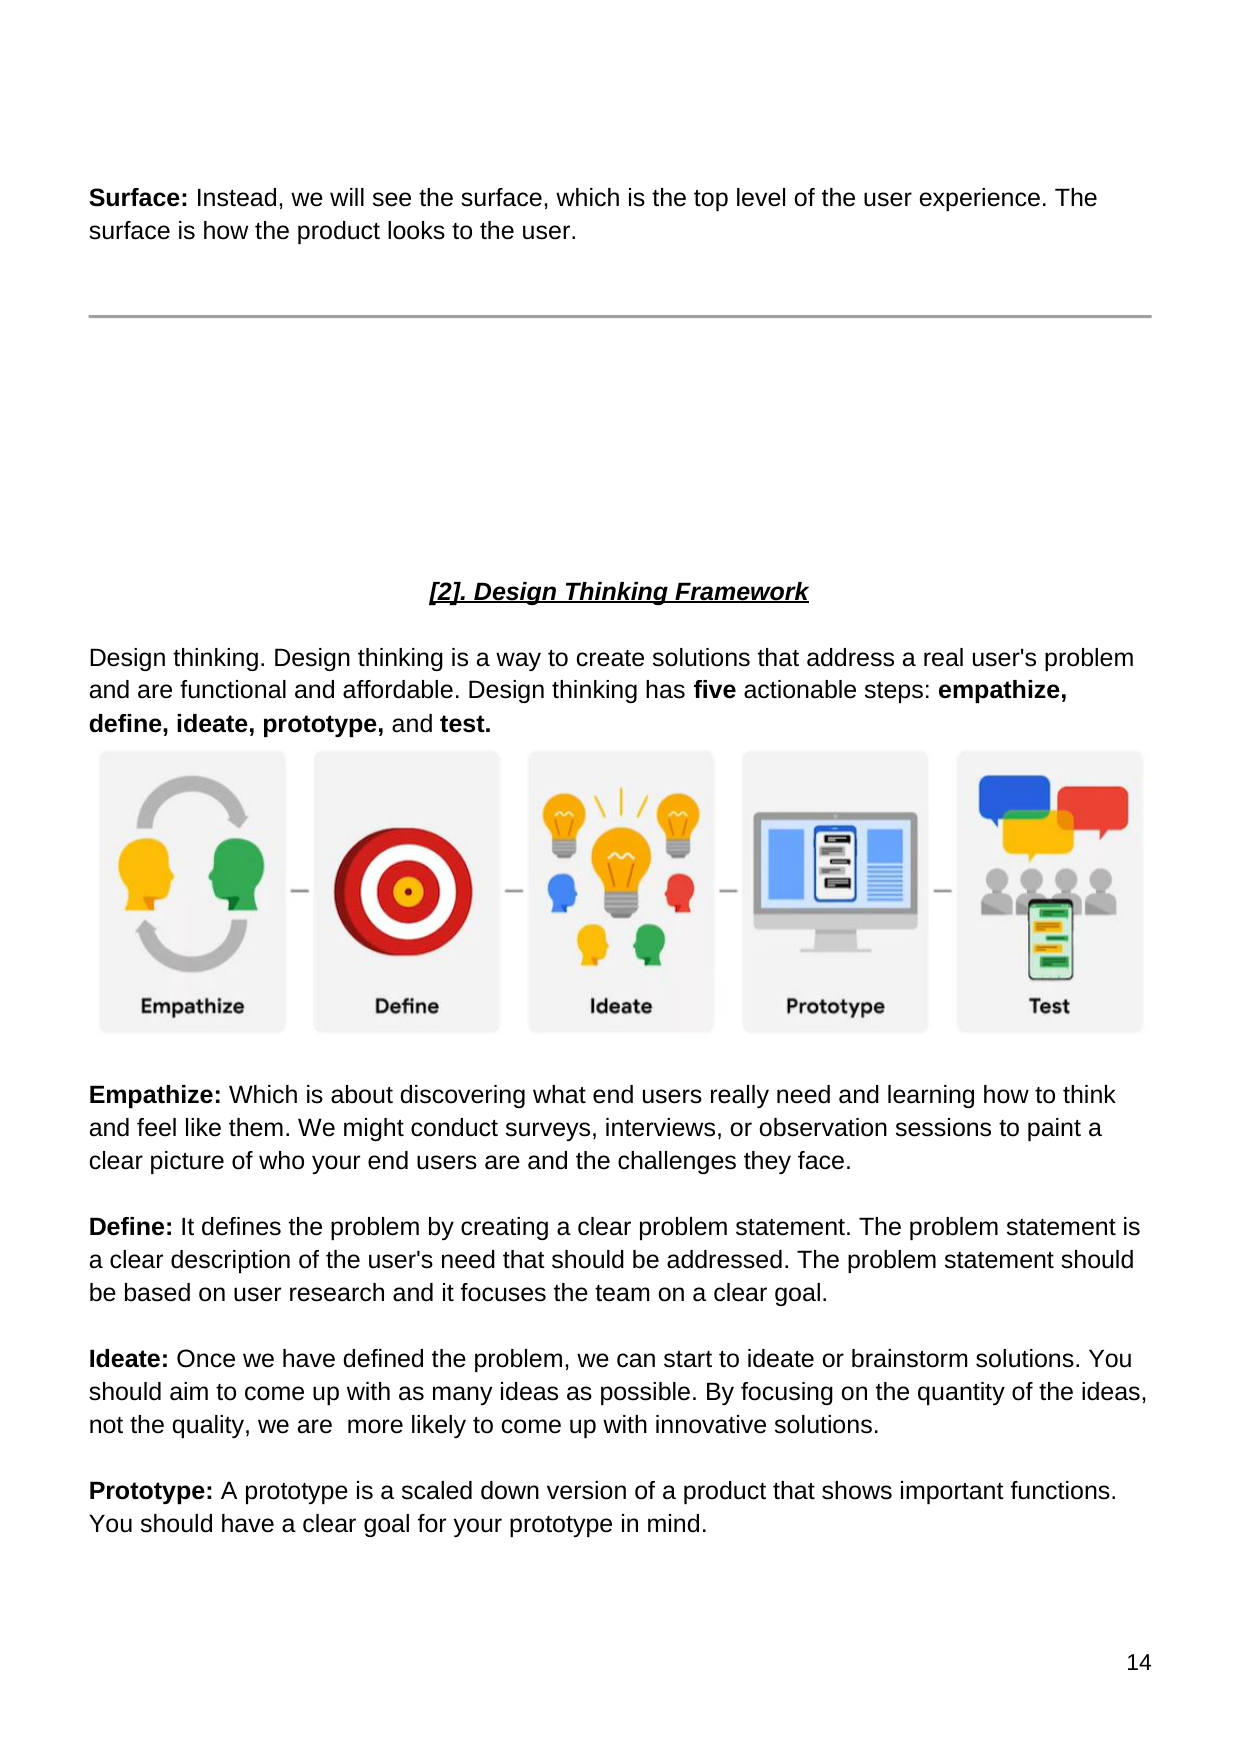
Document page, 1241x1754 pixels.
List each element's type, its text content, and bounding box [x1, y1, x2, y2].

text Design thinking. Design thinking is a way to create solutions that address a real user's problem and are functional and affordable. Design thinking has five actionable steps: empathize, define, ideate, prototype, and test. [88, 642, 1152, 737]
text Define: It defines the problem by creating a clear problem statement. The problem statement is a clear description of the user's need that should be addressed. The problem statement should be based on user research and it focuses the team on a clear goal. [88, 1212, 1152, 1307]
text Empathize: Which is about discovering what end users really need and learning how to think and feel like them. We might conduct surveys, interviews, or observation sessions to paint a clear picture of who your end users are and the challenges they face. [88, 1080, 1152, 1174]
picture [88, 741, 1152, 1046]
text [2]. Design Thinking Framework [88, 576, 1152, 605]
text Ideate: Once we have defined the problem, we can start to ideate or brainstorm solutions. You should aim to come up with as many ideas as possible. By focusing on the quantity of the ideas, not the quality, we are more likely to come up with innovative solutions. [88, 1344, 1152, 1439]
text Prototype: A prototype is a scaled down version of a product that shows important functions. You should have a clear goal for your prototype in mind. [88, 1476, 1152, 1538]
text Surface: Instead, we will see the surface, which is the top level of the user experience. The surface is how the product looks to the user. [88, 183, 1152, 245]
